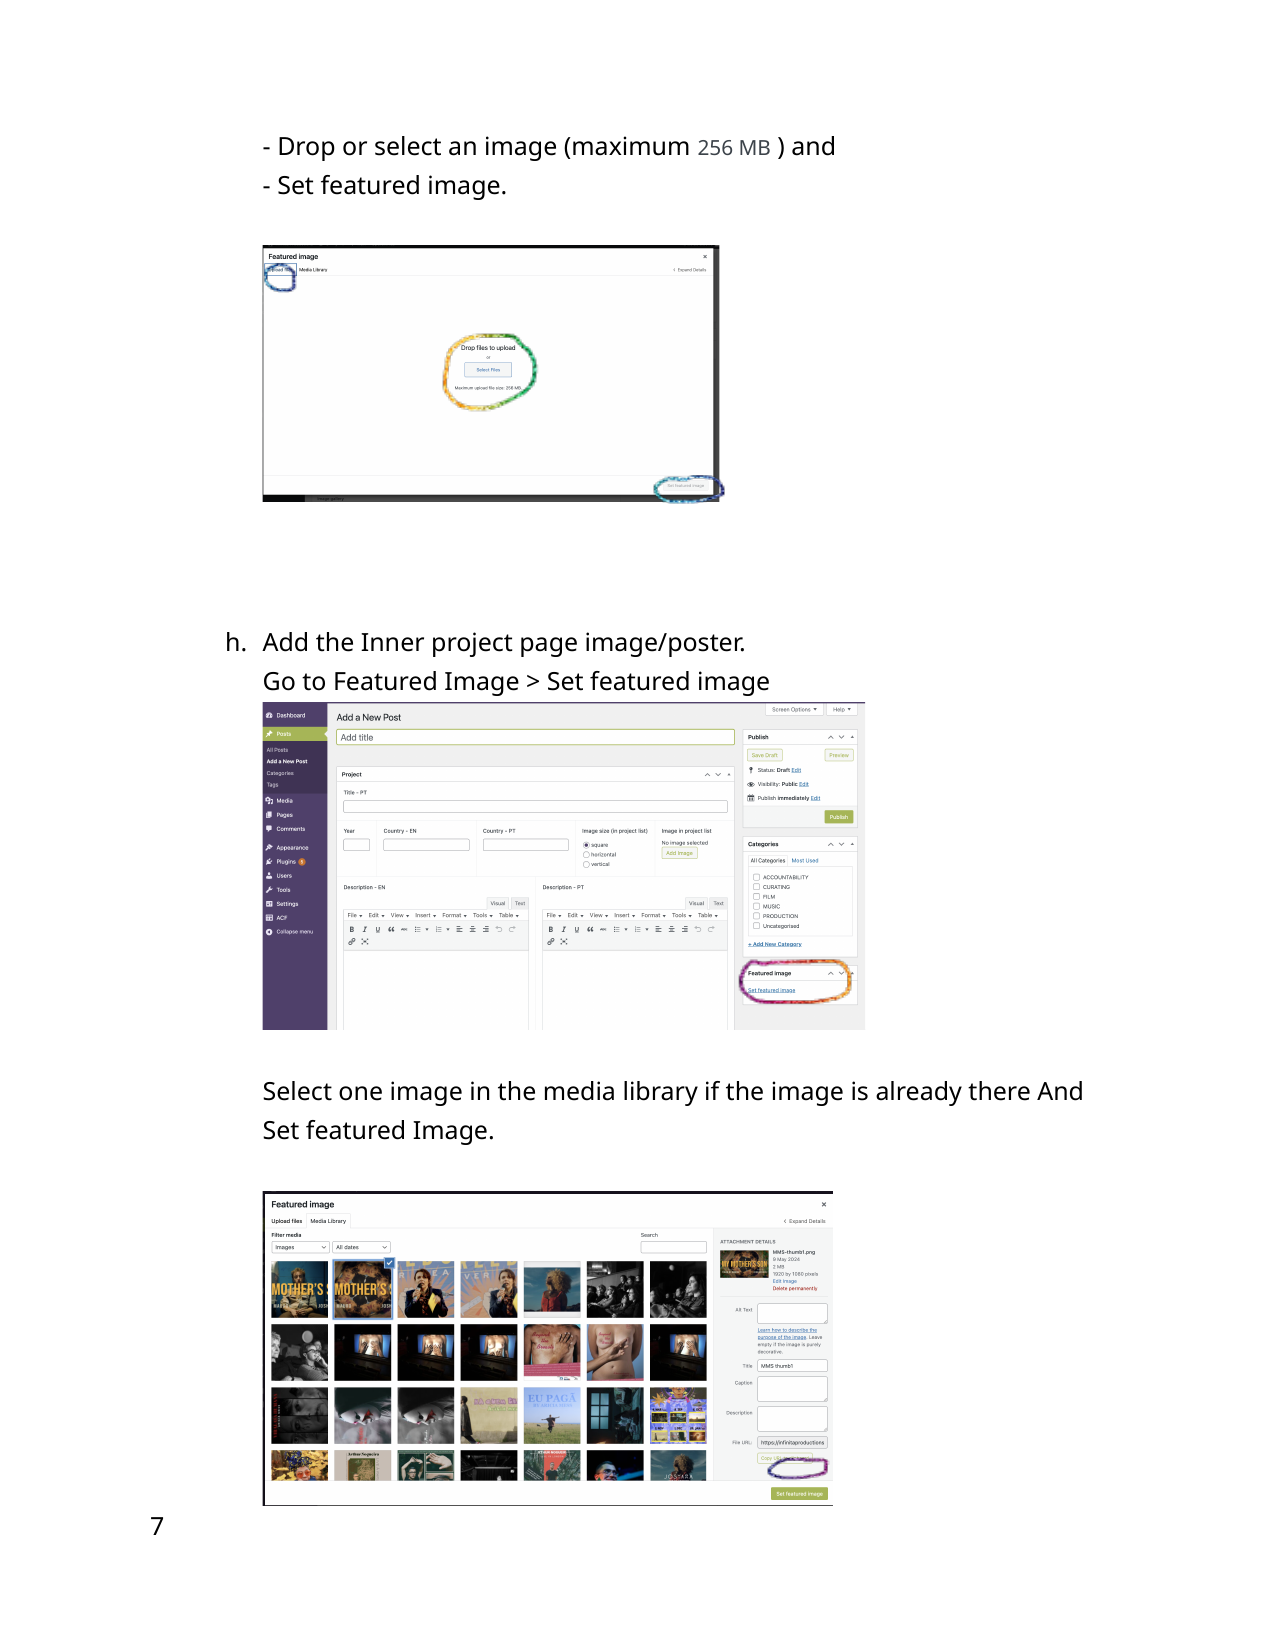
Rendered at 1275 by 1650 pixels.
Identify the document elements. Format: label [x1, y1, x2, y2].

list [225, 624, 1125, 1506]
picture [262, 1191, 833, 1506]
picture [262, 702, 866, 1030]
picture [261, 245, 730, 507]
list [262, 128, 1125, 201]
